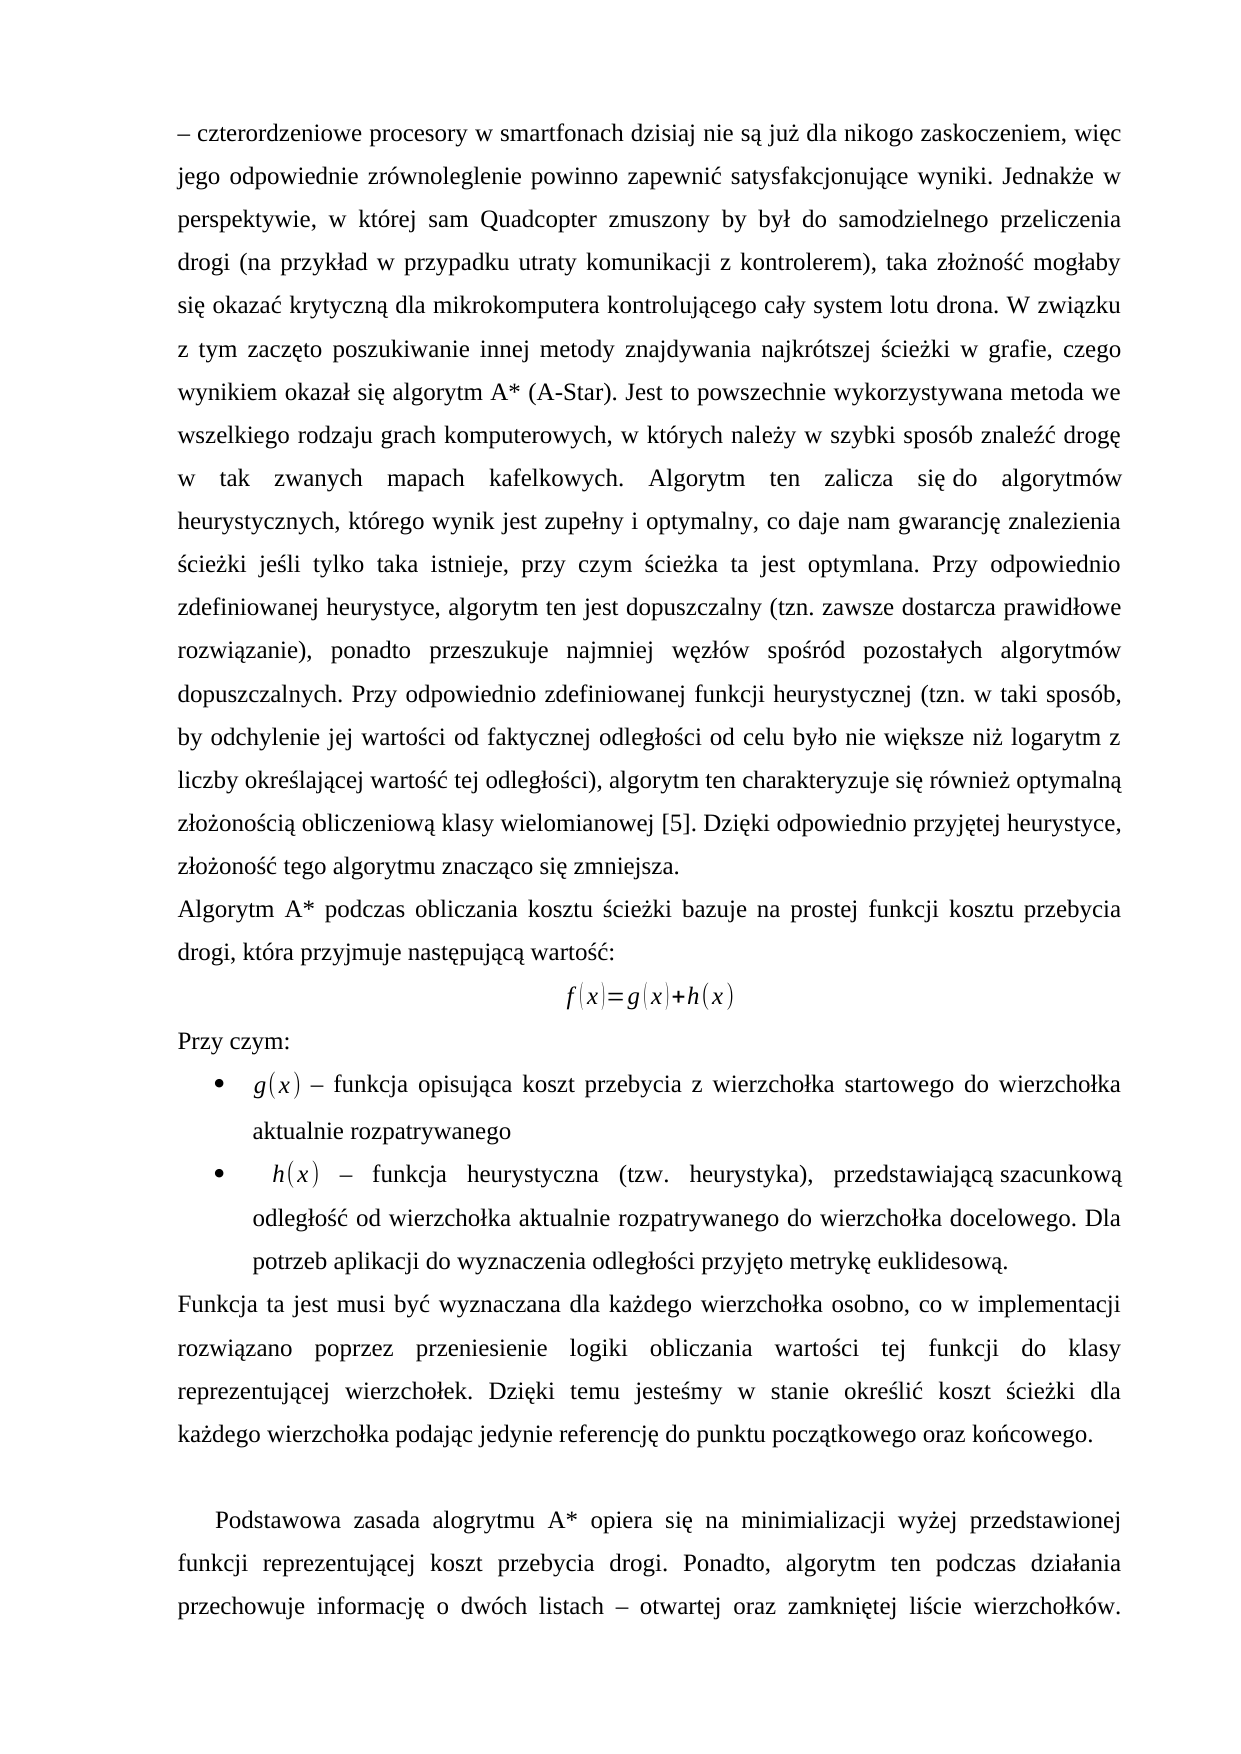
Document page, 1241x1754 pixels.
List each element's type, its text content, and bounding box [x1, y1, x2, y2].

text Algorytm A* podczas obliczania kosztu ścieżki bazuje na prostej funkcji kosztu przebycia drogi, która przyjmuje następującą wartość: [177, 894, 1122, 966]
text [177, 1505, 1122, 1620]
text Przy czym: [177, 1026, 1122, 1055]
text Funkcja ta jest musi być wyznaczana dla każdego wierzchołka osobno, co w implementacji rozwiązano poprzez przeniesienie logiki obliczania wartości tej funkcji do klasy reprezentującej wierzchołek. Dzięki temu jesteśmy w stanie określić koszt ścieżki dla każdego wierzchołka podając jedynie referencję do punktu początkowego oraz końcowego. [177, 1289, 1122, 1448]
list – funkcja heurystyczna (tzw. heurystyka), przedstawiającą szacunkową odległość od wierzchołka aktualnie rozpatrywanego do wierzchołka docelowego. Dla potrzeb aplikacji do wyznaczenia odległości przyjęto metrykę euklidesową. [215, 1159, 1122, 1275]
list – funkcja opisująca koszt przebycia z wierzchołka startowego do wierzchołka aktualnie rozpatrywanego [215, 1069, 1122, 1144]
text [177, 118, 1122, 880]
